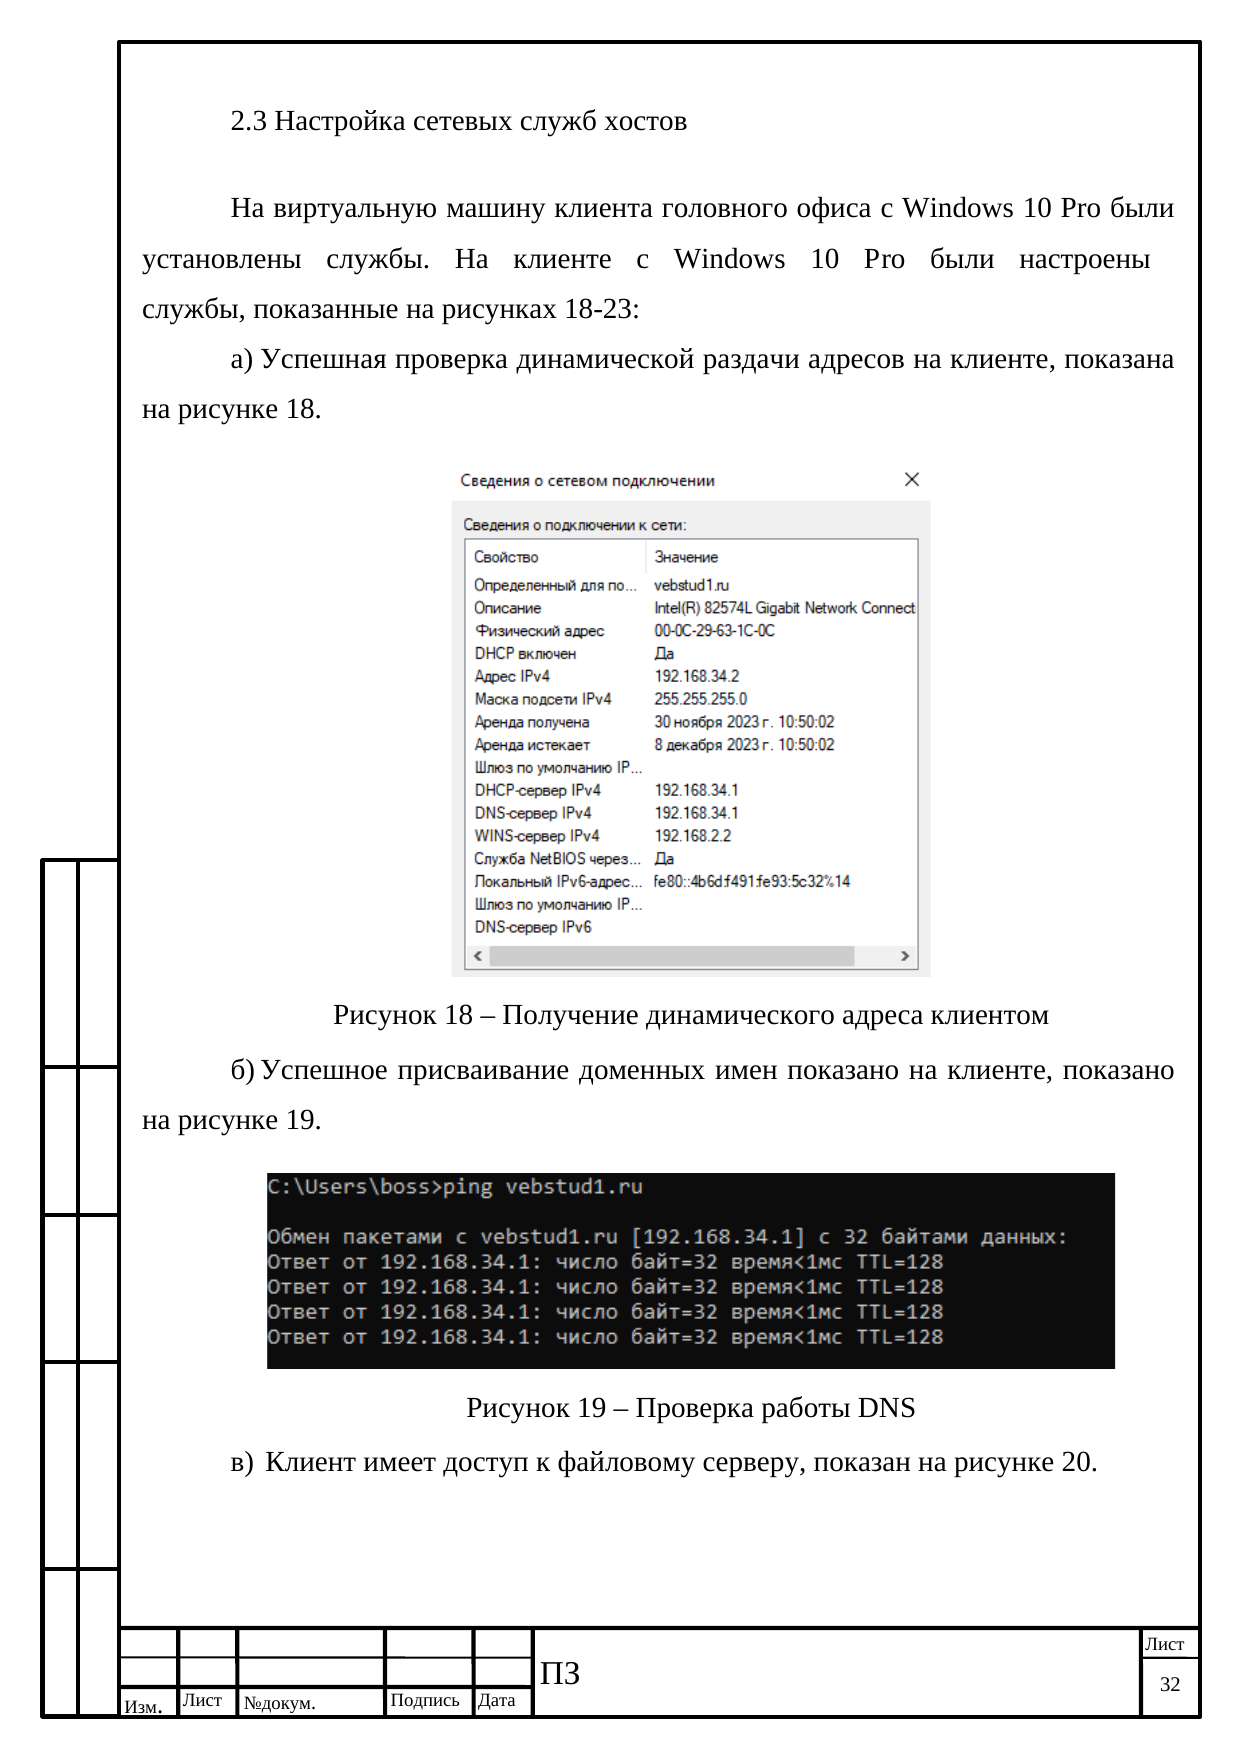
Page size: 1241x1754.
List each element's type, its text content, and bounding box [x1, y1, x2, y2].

list Клиент имеет доступ к файловому серверу, показан на рисунке 20. [142, 1444, 1175, 1478]
text На виртуальную машину клиента головного офиса с Windows 10 Pro были установлены службы. На клиенте с Windows 10 Pro были настроены службы, показанные на рисунках 18-23: [142, 190, 1175, 324]
list Успешная проверка динамической раздачи адресов на клиенте, показана на рисунке 18. [142, 341, 1175, 425]
picture [267, 1173, 1116, 1369]
text Рисунок 18 – Получение динамического адреса клиентом [142, 997, 1152, 1031]
picture [451, 462, 931, 977]
text 2.3 Настройка сетевых служб хостов [142, 103, 1152, 136]
list Успешное присваивание доменных имен показано на клиенте, показано на рисунке 19. [142, 1052, 1175, 1136]
text Рисунок 19 – Проверка работы DNS [142, 1390, 1152, 1423]
